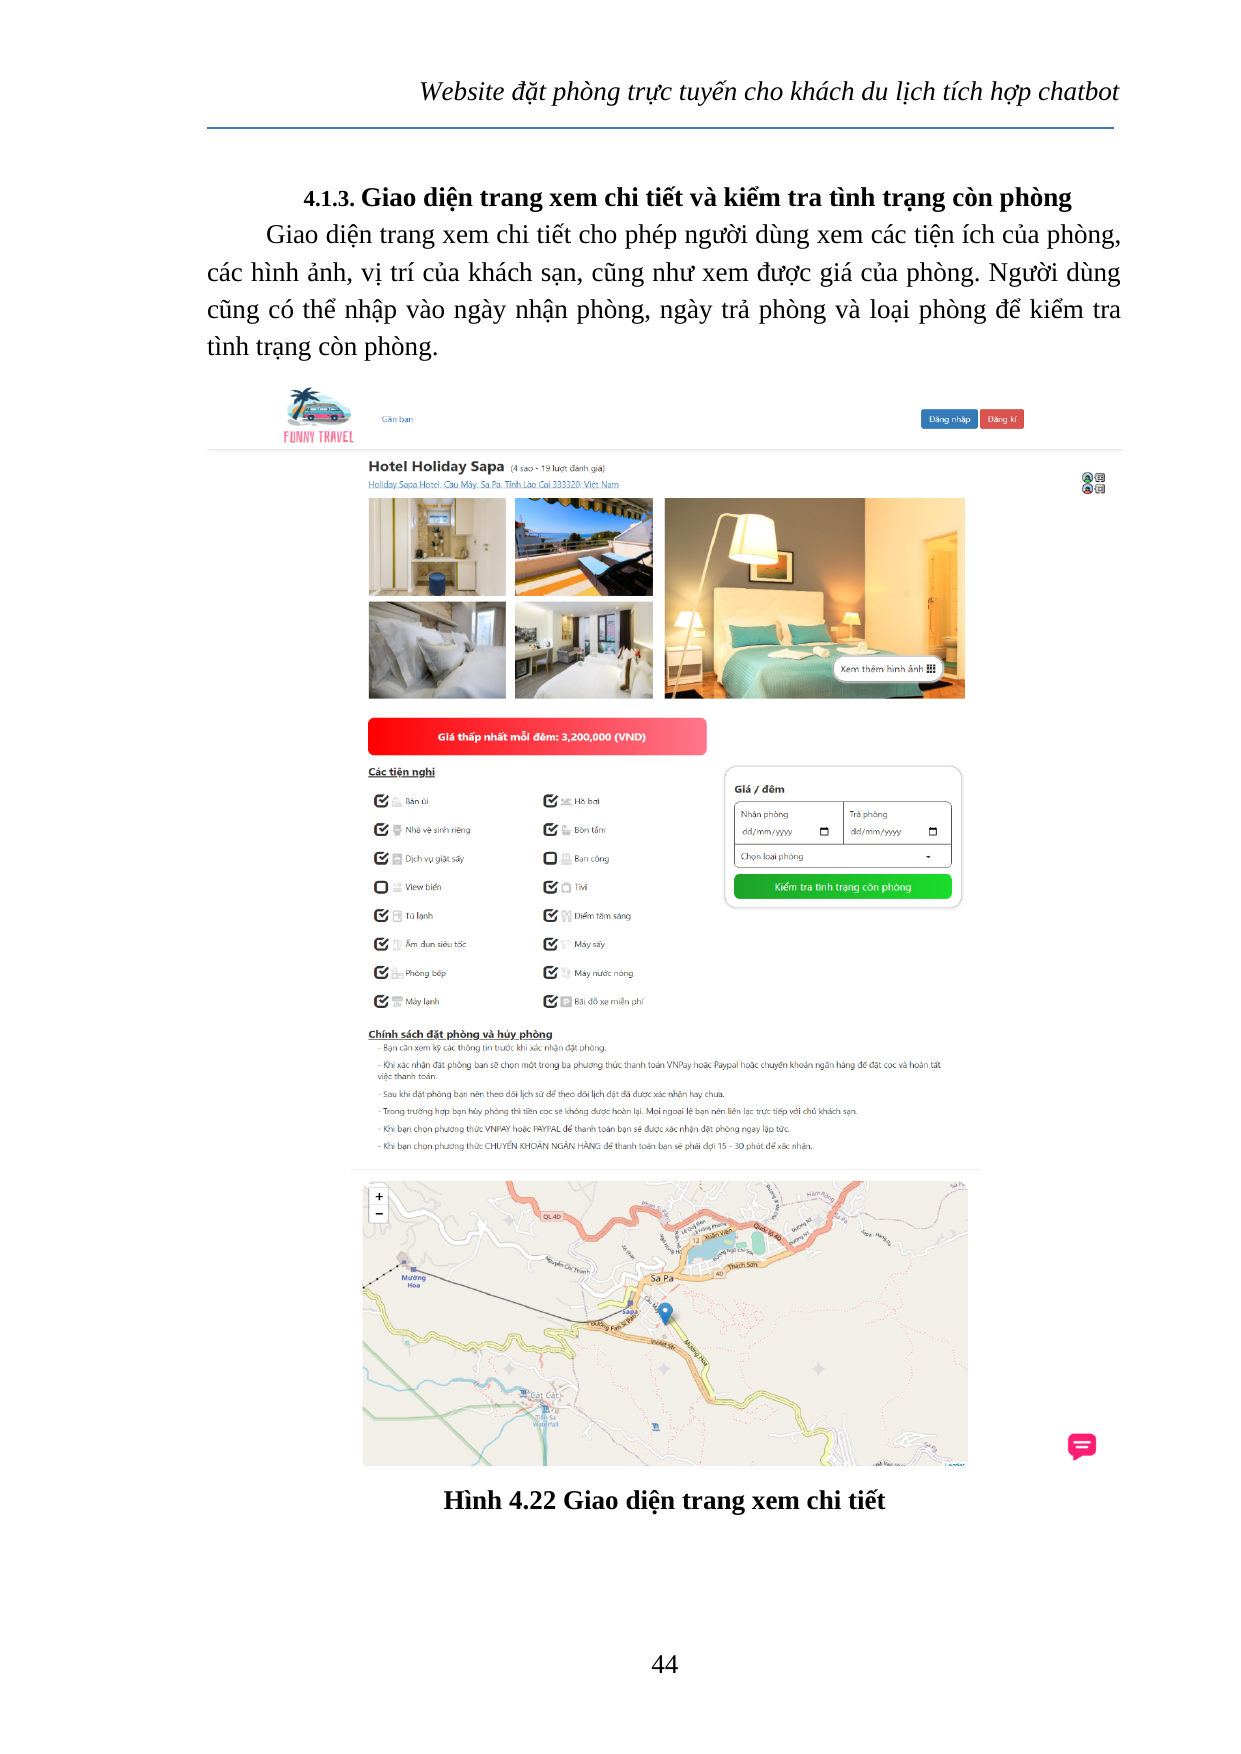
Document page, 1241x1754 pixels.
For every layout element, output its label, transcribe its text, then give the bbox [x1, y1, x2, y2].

picture [206, 380, 1123, 699]
text Giao diện trang xem chi tiết cho phép người dùng xem các tiện ích của phòng, các hình ảnh, vị trí của khách sạn, cũng như xem được giá của phòng. Người dùng cũng có thể nhập vào ngày nhận phòng, ngày trả phòng và loại phòng để kiểm tra tình trạng còn phòng. [207, 219, 1122, 362]
subtitle Giao diện trang xem chi tiết và kiểm tra tình trạng còn phòng [244, 181, 1122, 212]
picture [206, 1027, 1123, 1466]
picture [206, 717, 1123, 1009]
